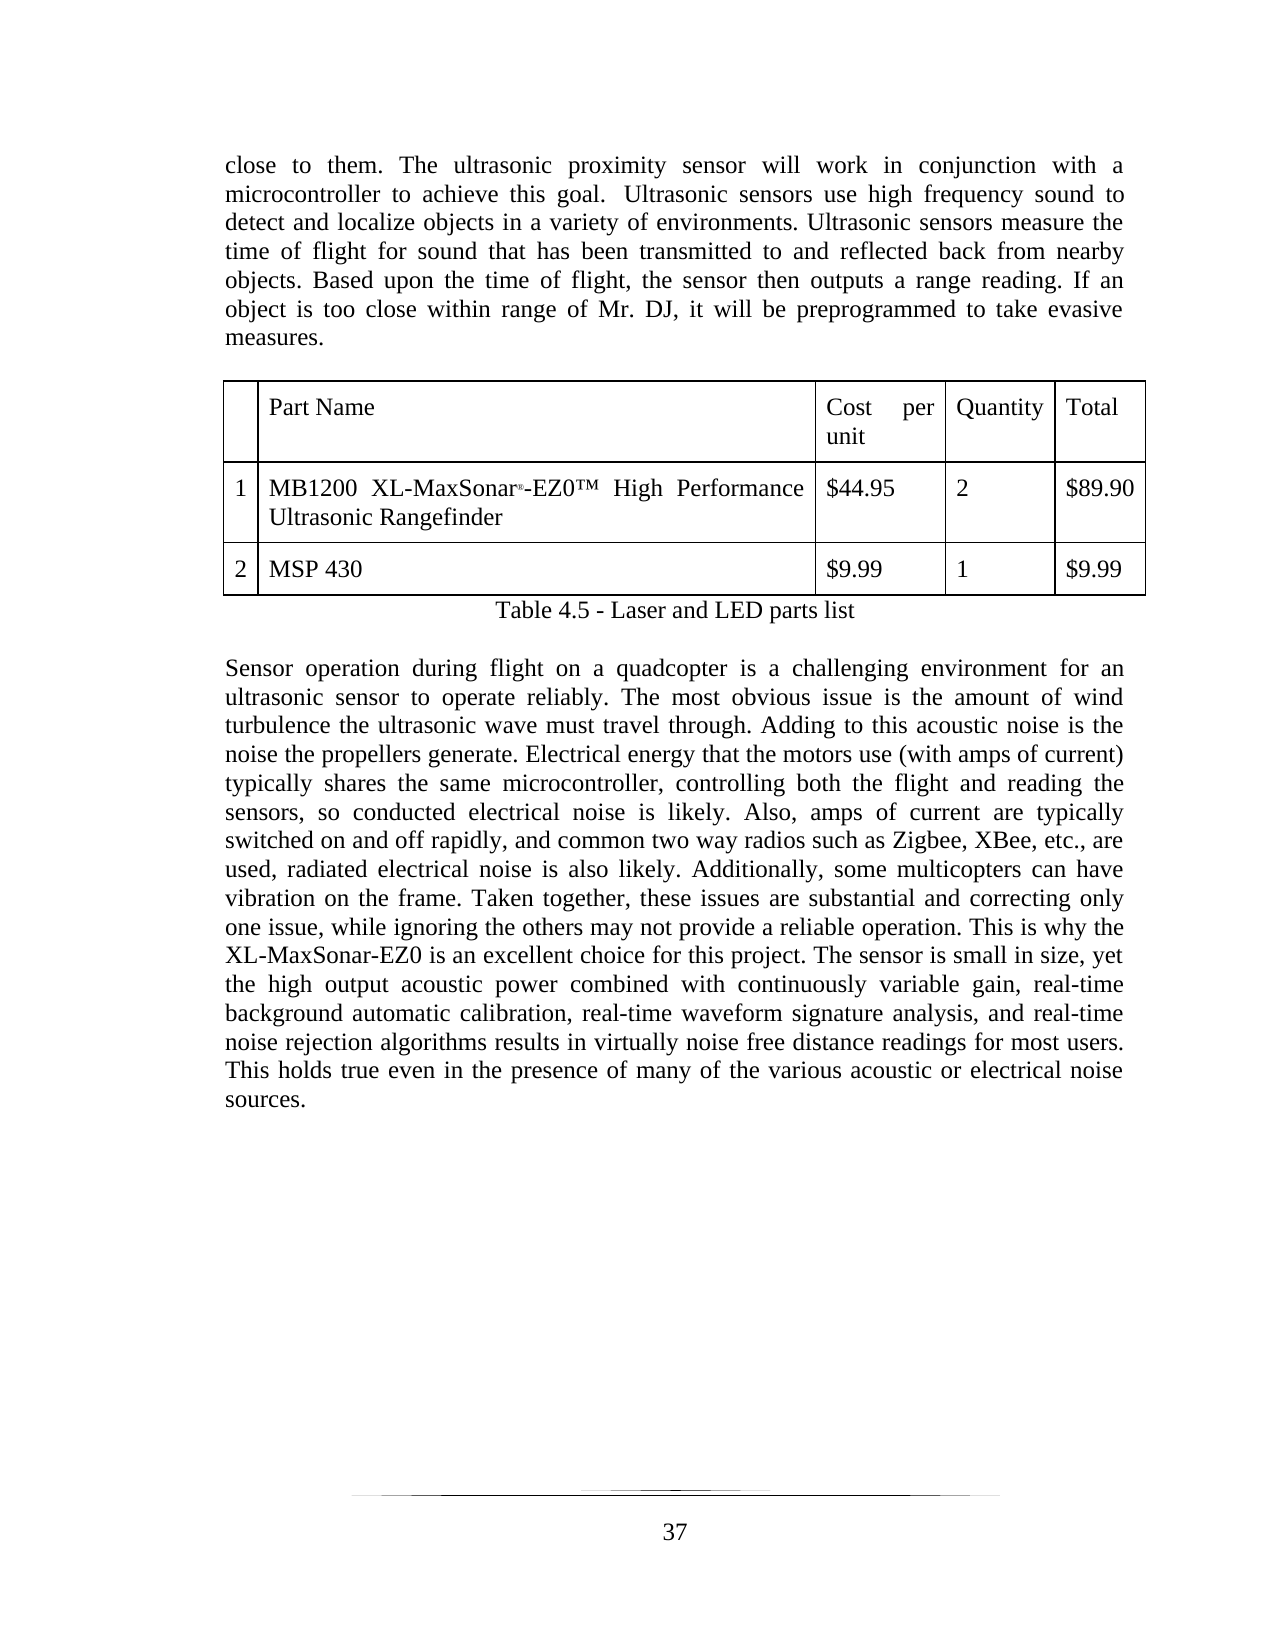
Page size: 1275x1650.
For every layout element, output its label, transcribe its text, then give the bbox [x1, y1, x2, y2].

table_cell MSP 430 [259, 543, 815, 594]
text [225, 150, 1125, 351]
table_cell $9.99 [1056, 543, 1145, 594]
text Table 4.5 - Laser and LED parts list [225, 596, 1125, 624]
table_header [224, 382, 257, 461]
table_cell 1 [224, 463, 257, 542]
table_cell $9.99 [816, 543, 945, 594]
table_cell 2 [224, 543, 257, 594]
table_header Part Name [259, 382, 815, 461]
table_header Quantity [946, 382, 1054, 461]
table_header Cost per unit [816, 382, 945, 461]
table_cell 2 [946, 463, 1054, 542]
table_header Total [1056, 382, 1145, 461]
text Sensor operation during flight on a quadcopter is a challenging environment for an ultrasonic sensor to operate reliably. The most obvious issue is the amount of wind turbulence the ultrasonic wave must travel through. Adding to this acoustic noise is the noise the propellers generate. Electrical energy that the motors use (with amps of current) typically shares the same microcontroller, controlling both the flight and reading the sensors, so conducted electrical noise is likely. Also, amps of current are typically switched on and off rapidly, and common two way radios such as Zigbee, XBee, etc., are used, radiated electrical noise is also likely. Additionally, some multicopters can have vibration on the frame. Taken together, these issues are substantial and correcting only one issue, while ignoring the others may not provide a reliable operation. This is why the XL-MaxSonar-EZ0 is an excellent choice for this project. The sensor is small in size, yet the high output acoustic power combined with continuously variable gain, real-time background automatic calibration, real-time waveform signature analysis, and real-time noise rejection algorithms results in virtually noise free distance readings for most users. This holds true even in the presence of many of the various acoustic or electrical noise sources. [225, 653, 1125, 1113]
table_cell $44.95 [816, 463, 945, 542]
table_cell $89.90 [1056, 463, 1145, 542]
table_cell 1 [946, 543, 1054, 594]
table_cell MB1200 XL-MaxSonar®-EZ0™ High Performance Ultrasonic Rangefinder [259, 463, 815, 542]
